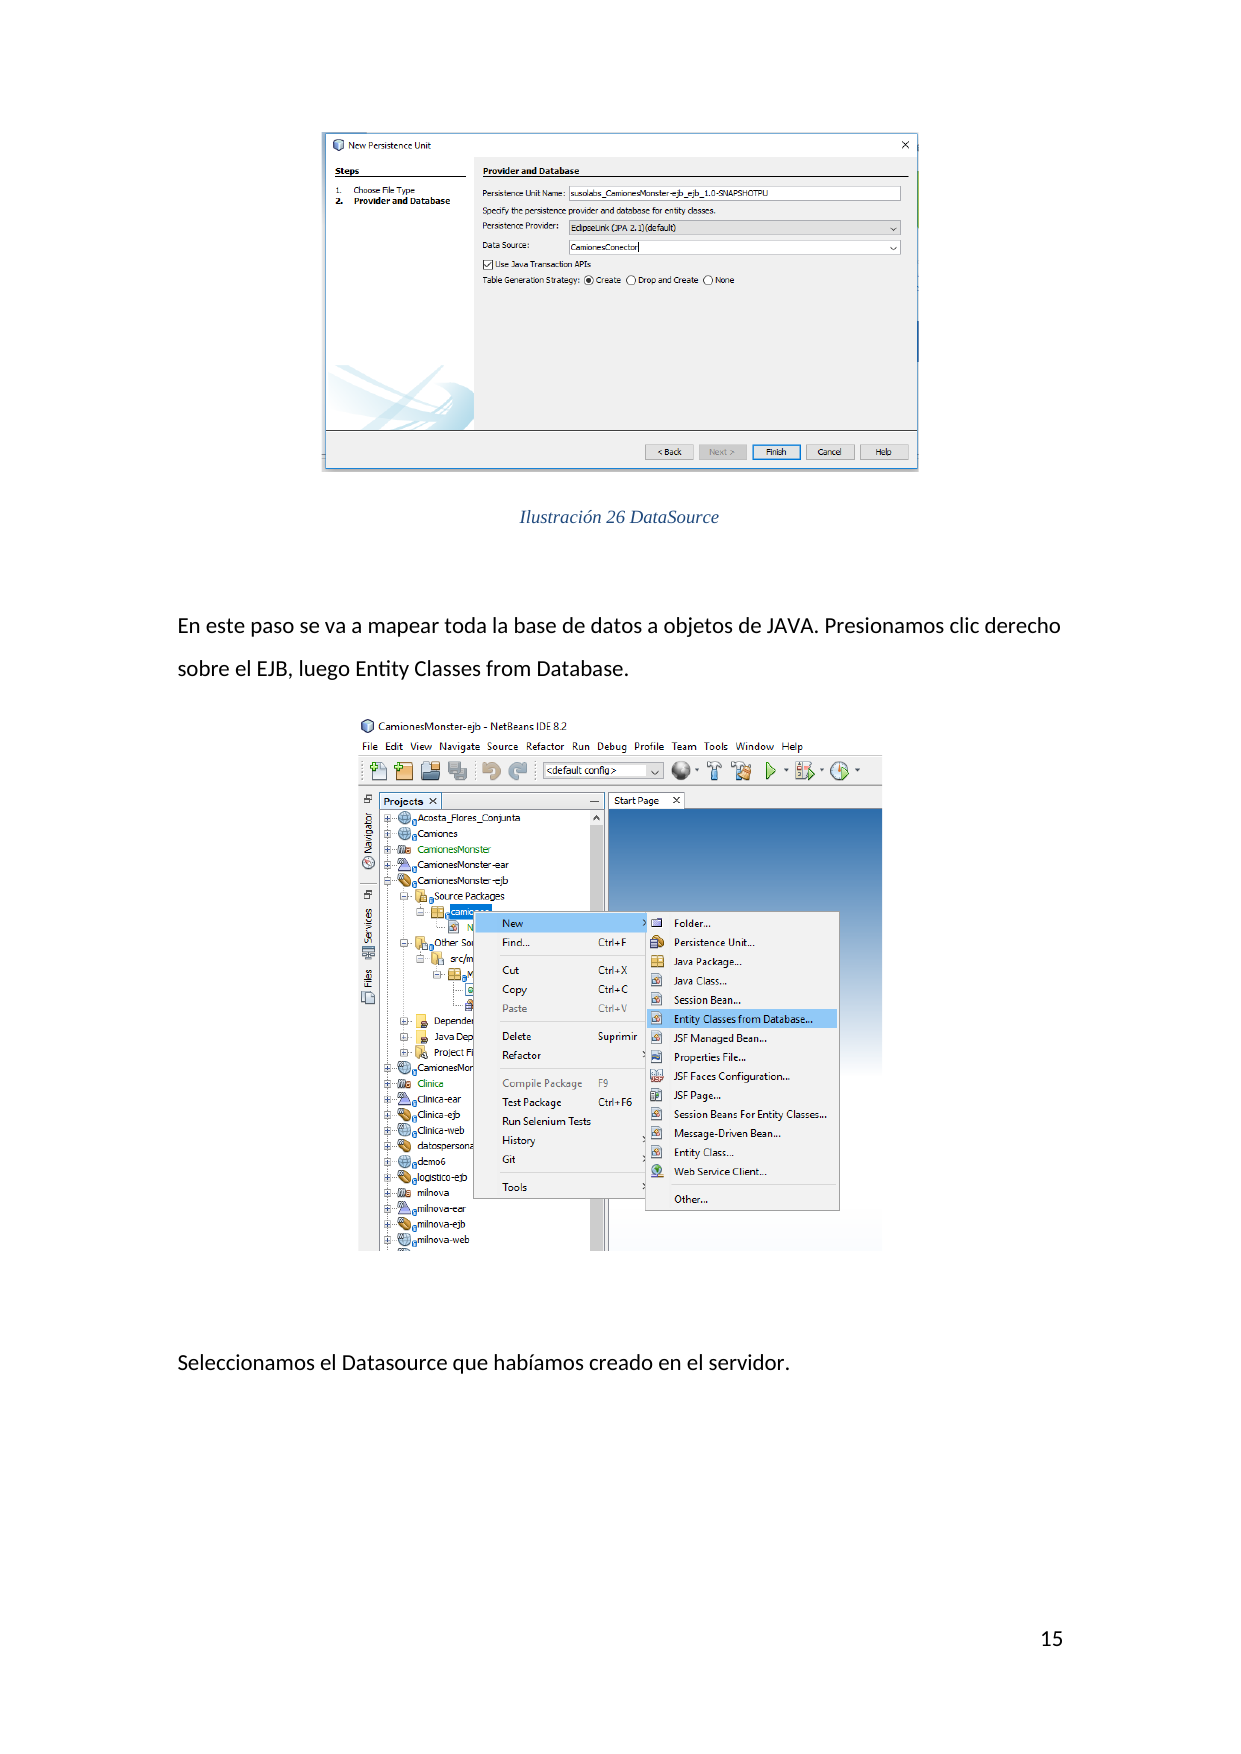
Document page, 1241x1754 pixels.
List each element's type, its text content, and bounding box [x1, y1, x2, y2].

text Ilustración 26 DataSource [177, 506, 1063, 528]
picture [321, 132, 919, 472]
text En este paso se va a mapear toda la base de datos a objetos de JAVA. Presionamos clic derecho sobre el EJB, luego Entity Classes from Database. [177, 612, 1063, 682]
text Seleccionamos el Datasource que habíamos creado en el servidor. [177, 1348, 1063, 1376]
picture [358, 716, 883, 1251]
